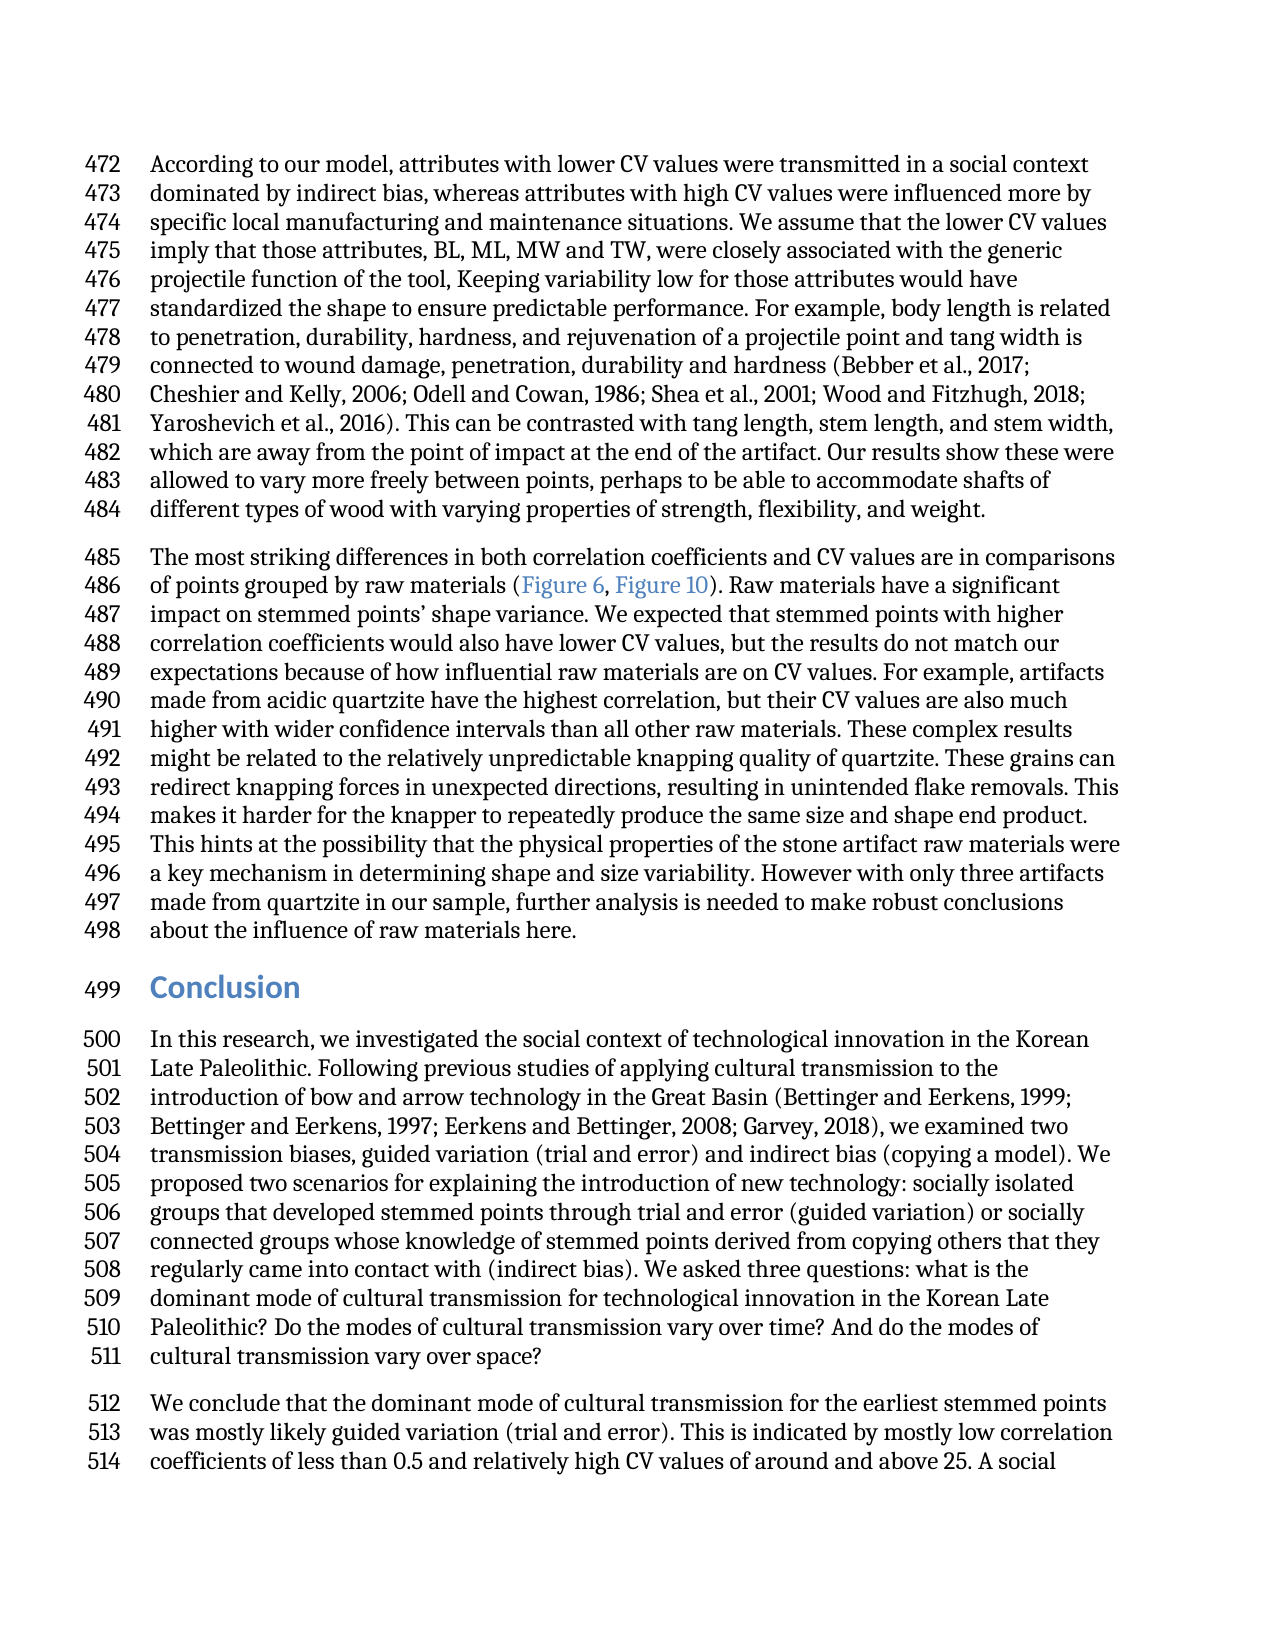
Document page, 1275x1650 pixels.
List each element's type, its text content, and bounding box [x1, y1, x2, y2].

text According to our model, attributes with lower CV values were transmitted in a social context dominated by indirect bias, whereas attributes with high CV values were influenced more by specific local manufacturing and maintenance situations. We assume that the lower CV values imply that those attributes, BL, ML, MW and TW, were closely associated with the generic projectile function of the tool, Keeping variability low for those attributes would have standardized the shape to ensure predictable performance. For example, body length is related to penetration, durability, hardness, and rejuvenation of a projectile point and tang width is connected to wound damage, penetration, durability and hardness (Bebber et al., 2017; Cheshier and Kelly, 2006; Odell and Cowan, 1986; Shea et al., 2001; Wood and Fitzhugh, 2018; Yaroshevich et al., 2016). This can be contrasted with tang length, stem length, and stem width, which are away from the point of impact at the end of the artifact. Our results show these were allowed to vary more freely between points, perhaps to be able to accommodate shafts of different types of wood with varying properties of strength, flexibility, and weight. [150, 150, 1125, 524]
text In this research, we investigated the social context of technological innovation in the Korean Late Paleolithic. Following previous studies of applying cultural transmission to the introduction of bow and arrow technology in the Great Basin (Bettinger and Eerkens, 1999; Bettinger and Eerkens, 1997; Eerkens and Bettinger, 2008; Garvey, 2018), we examined two transmission biases, guided variation (trial and error) and indirect bias (copying a model). We proposed two scenarios for explaining the introduction of new technology: socially isolated groups that developed stemmed points through trial and error (guided variation) or socially connected groups whose knowledge of stemmed points derived from copying others that they regularly came into contact with (indirect bias). We asked three questions: what is the dominant mode of cultural transmission for technological innovation in the Korean Late Paleolithic? Do the modes of cultural transmission vary over time? And do the modes of cultural transmission vary over space? [150, 1025, 1125, 1370]
text The most striking differences in both correlation coefficients and CV values are in comparisons of points grouped by raw materials (Figure 6, Figure 10). Raw materials have a significant impact on stemmed points’ shape variance. We expected that stemmed points with higher correlation coefficients would also have lower CV values, but the results do not match our expectations because of how influential raw materials are on CV values. For example, artifacts made from acidic quartzite have the highest correlation, but their CV values are also much higher with wider confidence intervals than all other raw materials. These complex results might be related to the relatively unpredictable knapping quality of quartzite. These grains can redirect knapping forces in unexpected directions, resulting in unintended flake removals. This makes it harder for the knapper to repeatedly produce the same size and shape end product. This hints at the possibility that the physical properties of the stone artifact raw materials were a key mechanism in determining shape and size variability. However with only three artifacts made from quartzite in our sample, further analysis is needed to make robust conclusions about the influence of raw materials here. [150, 542, 1125, 945]
subtitle Conclusion [150, 966, 1125, 1007]
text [150, 1389, 1125, 1475]
